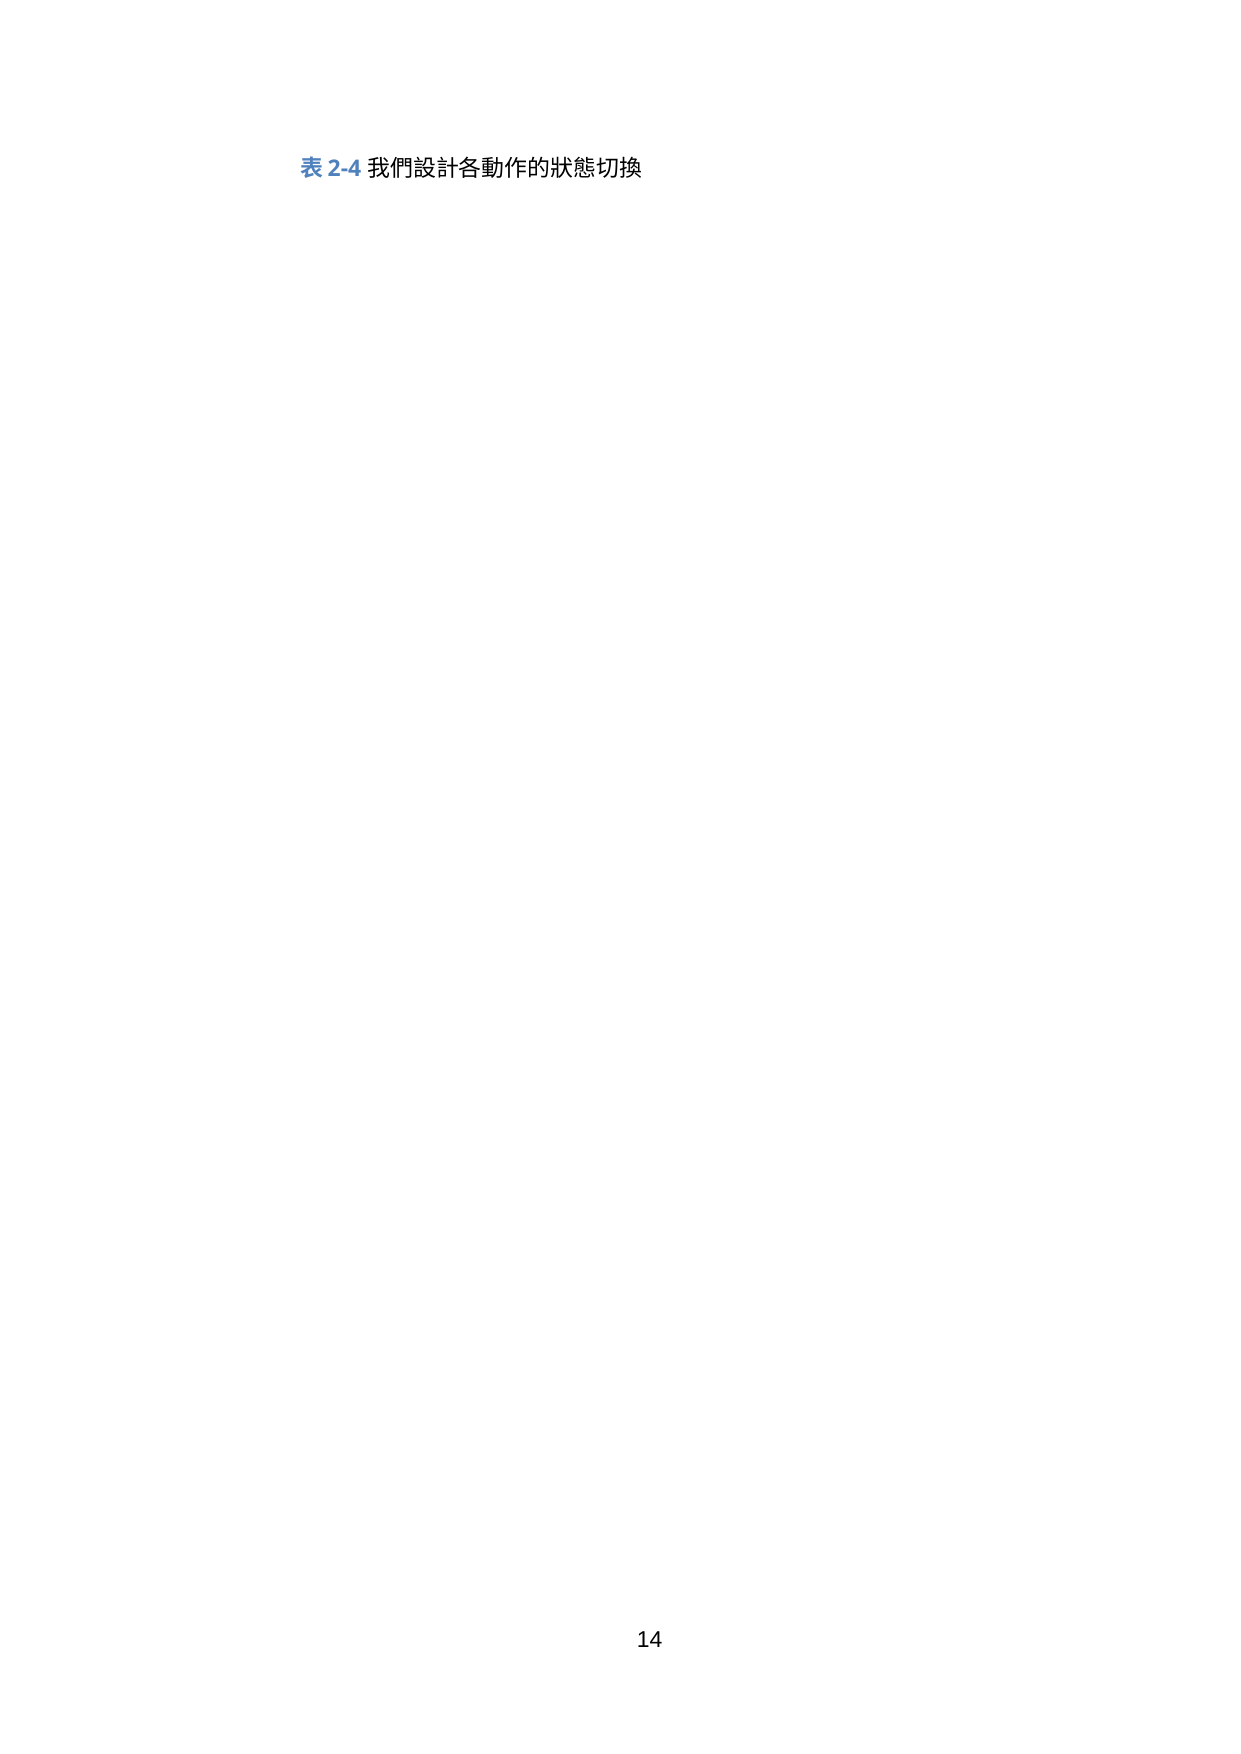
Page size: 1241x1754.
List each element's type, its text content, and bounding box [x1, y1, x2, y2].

text 表2-4 我們設計各動作的狀態切換 [225, 150, 1090, 183]
